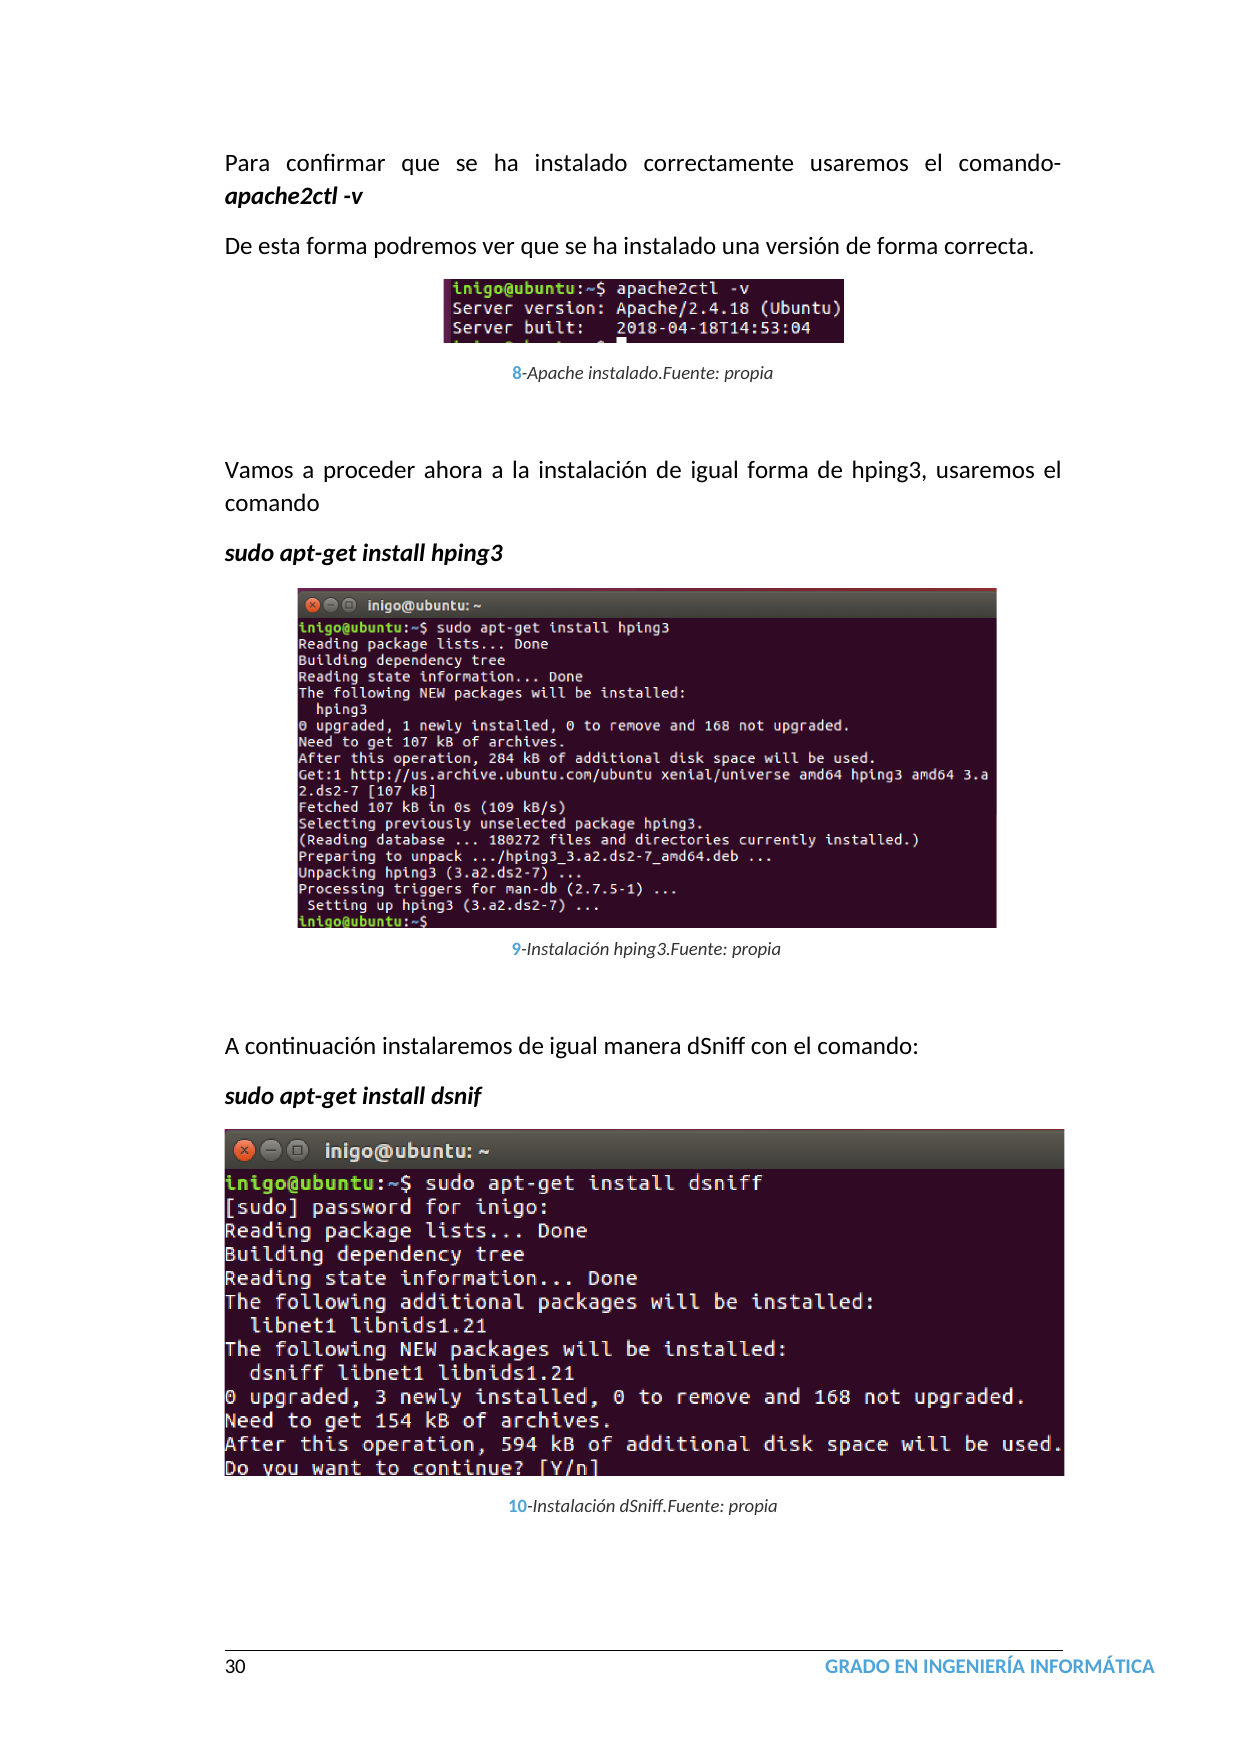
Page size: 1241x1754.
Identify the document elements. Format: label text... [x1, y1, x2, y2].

text sudo apt-get install hping3 [224, 537, 1063, 568]
text 8-Apache instalado.Fuente: propia [224, 361, 1063, 384]
picture [224, 1129, 1065, 1476]
text A continuación instalaremos de igual manera dSniff con el comando: [224, 1031, 1063, 1061]
text De esta forma podremos ver que se ha instalado una versión de forma correcta. [224, 230, 1063, 261]
text Para confirmar que se ha instalado correctamente usaremos el comando- apache2ctl -v [224, 148, 1063, 211]
text sudo apt-get install dsnif [224, 1080, 1063, 1111]
text 10-Instalación dSniff.Fuente: propia [224, 1494, 1063, 1517]
picture [297, 588, 997, 928]
picture [443, 279, 844, 343]
text Vamos a proceder ahora a la instalación de igual forma de hping3, usaremos el comando [224, 455, 1063, 518]
